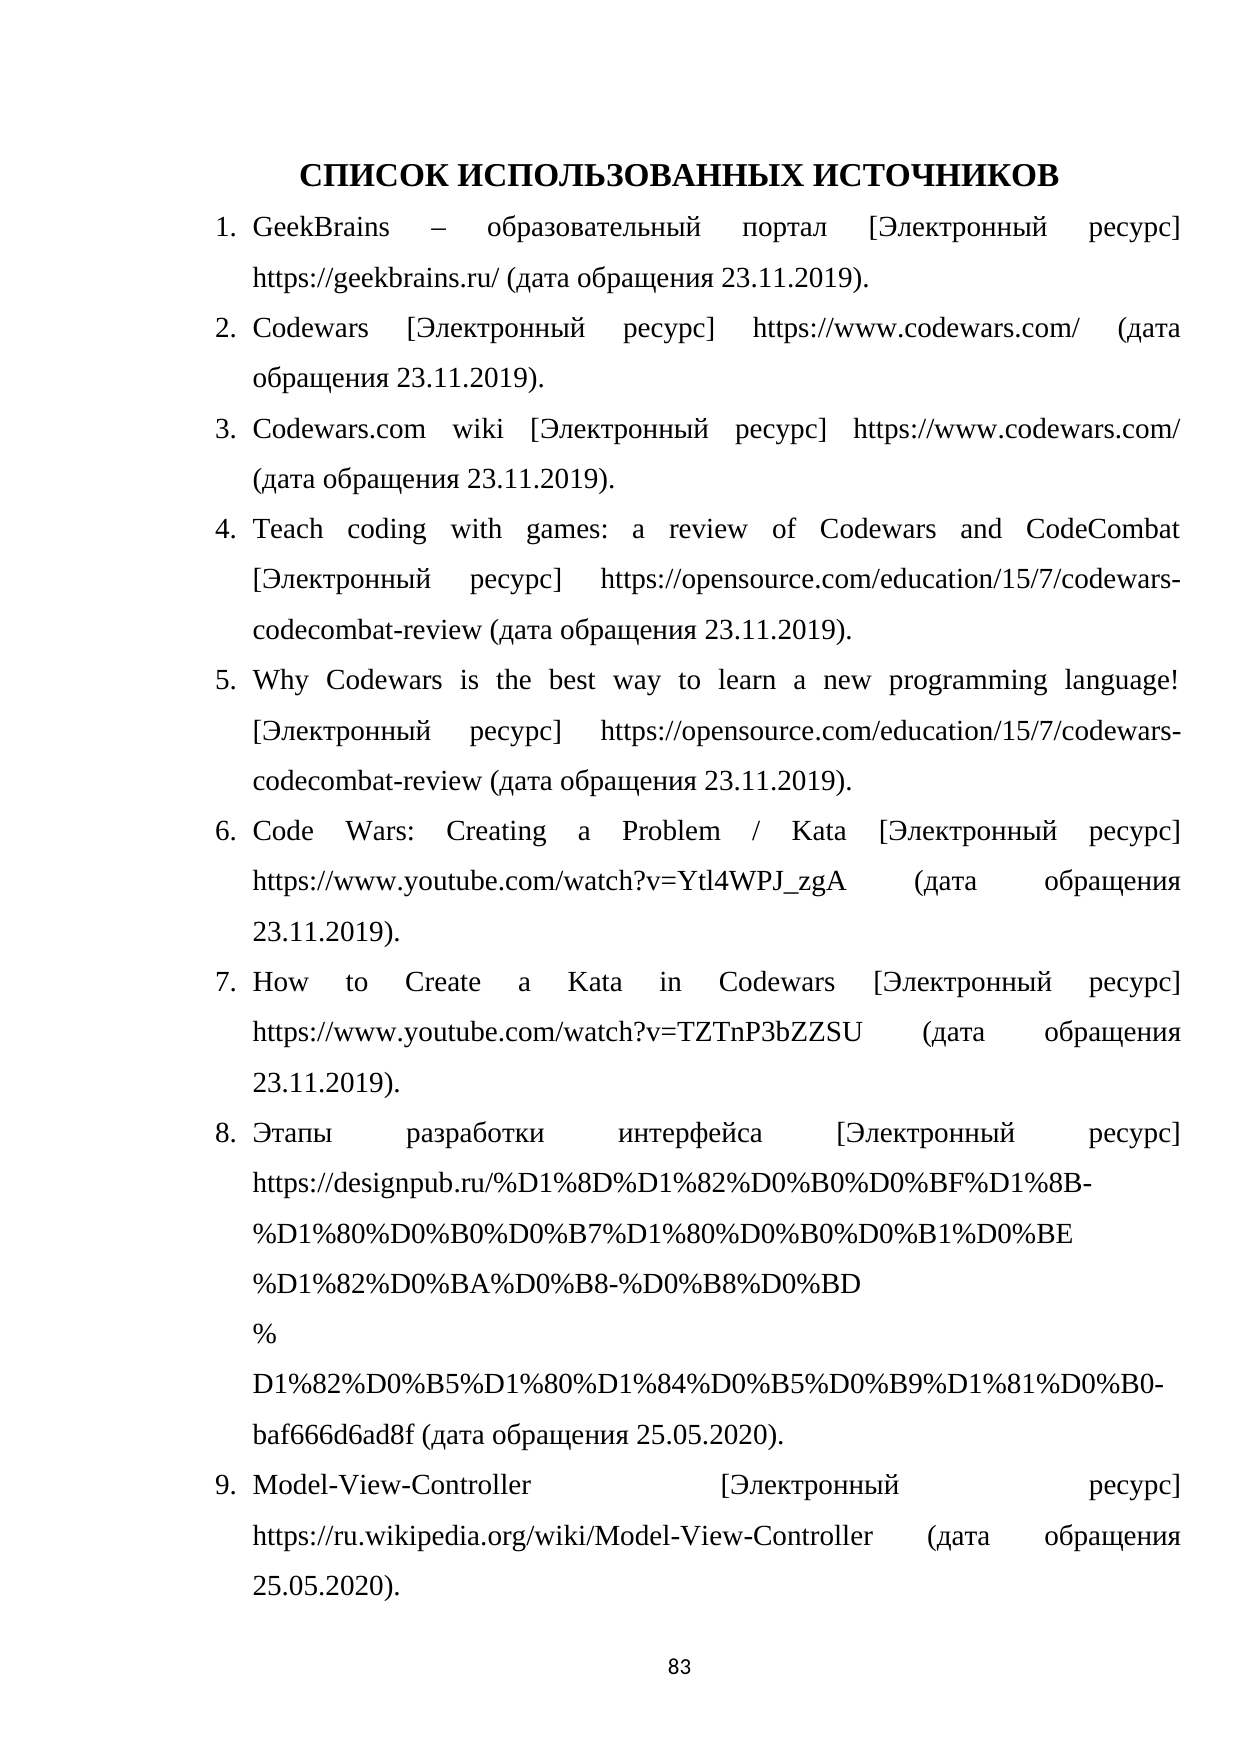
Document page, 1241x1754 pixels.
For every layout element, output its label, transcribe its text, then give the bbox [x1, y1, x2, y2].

list Model-View-Controller [Электронный ресурс] https://ru.wikipedia.org/wiki/Model-View-Controller (дата обращения 25.05.2020). [215, 1467, 1181, 1601]
list Why Codewars is the best way to learn a new programming language! [Электронный ресурс] https://opensource.com/education/15/7/codewars-codecombat-review (дата обращения 23.11.2019). [215, 662, 1181, 796]
list Code Wars: Creating a Problem / Kata [Электронный ресурс] https://www.youtube.com/watch?v=Ytl4WPJ_zgA (дата обращения 23.11.2019). [215, 813, 1181, 947]
list GeekBrains – образовательный портал [Электронный ресурс] https://geekbrains.ru/ (дата обращения 23.11.2019). [215, 209, 1181, 293]
list How to Create a Kata in Codewars [Электронный ресурс] https://www.youtube.com/watch?v=TZTnP3bZZSU (дата обращения 23.11.2019). [215, 964, 1181, 1098]
list Codewars [Электронный ресурс] https://www.codewars.com/ (дата обращения 23.11.2019). [215, 310, 1181, 394]
list Codewars.com wiki [Электронный ресурс] https://www.codewars.com/ (дата обращения 23.11.2019). [215, 411, 1181, 494]
list Этапы разработки интерфейса [Электронный ресурс] https://designpub.ru/%D1%8D%D1%82%D0%B0%D0%BF%D1%8B-%D1%80%D0%B0%D0%B7%D1%80%D0%B0%D0%B1%D0%BE%D1%82%D0%BA%D0%B8-%D0%B8%D0%BD%D1%82%D0%B5%D1%80%D1%84%D0%B5%D0%B9%D1%81%D0%B0-baf666d6ad8f (дата обращения 25.05.2020). [215, 1115, 1181, 1451]
subtitle СПИСОК ИСПОЛЬЗОВАННЫХ ИСТОЧНИКОВ [177, 156, 1181, 194]
list Teach coding with games: a review of Codewars and CodeCombat [Электронный ресурс] https://opensource.com/education/15/7/codewars-codecombat-review (дата обращения 23.11.2019). [215, 511, 1181, 646]
